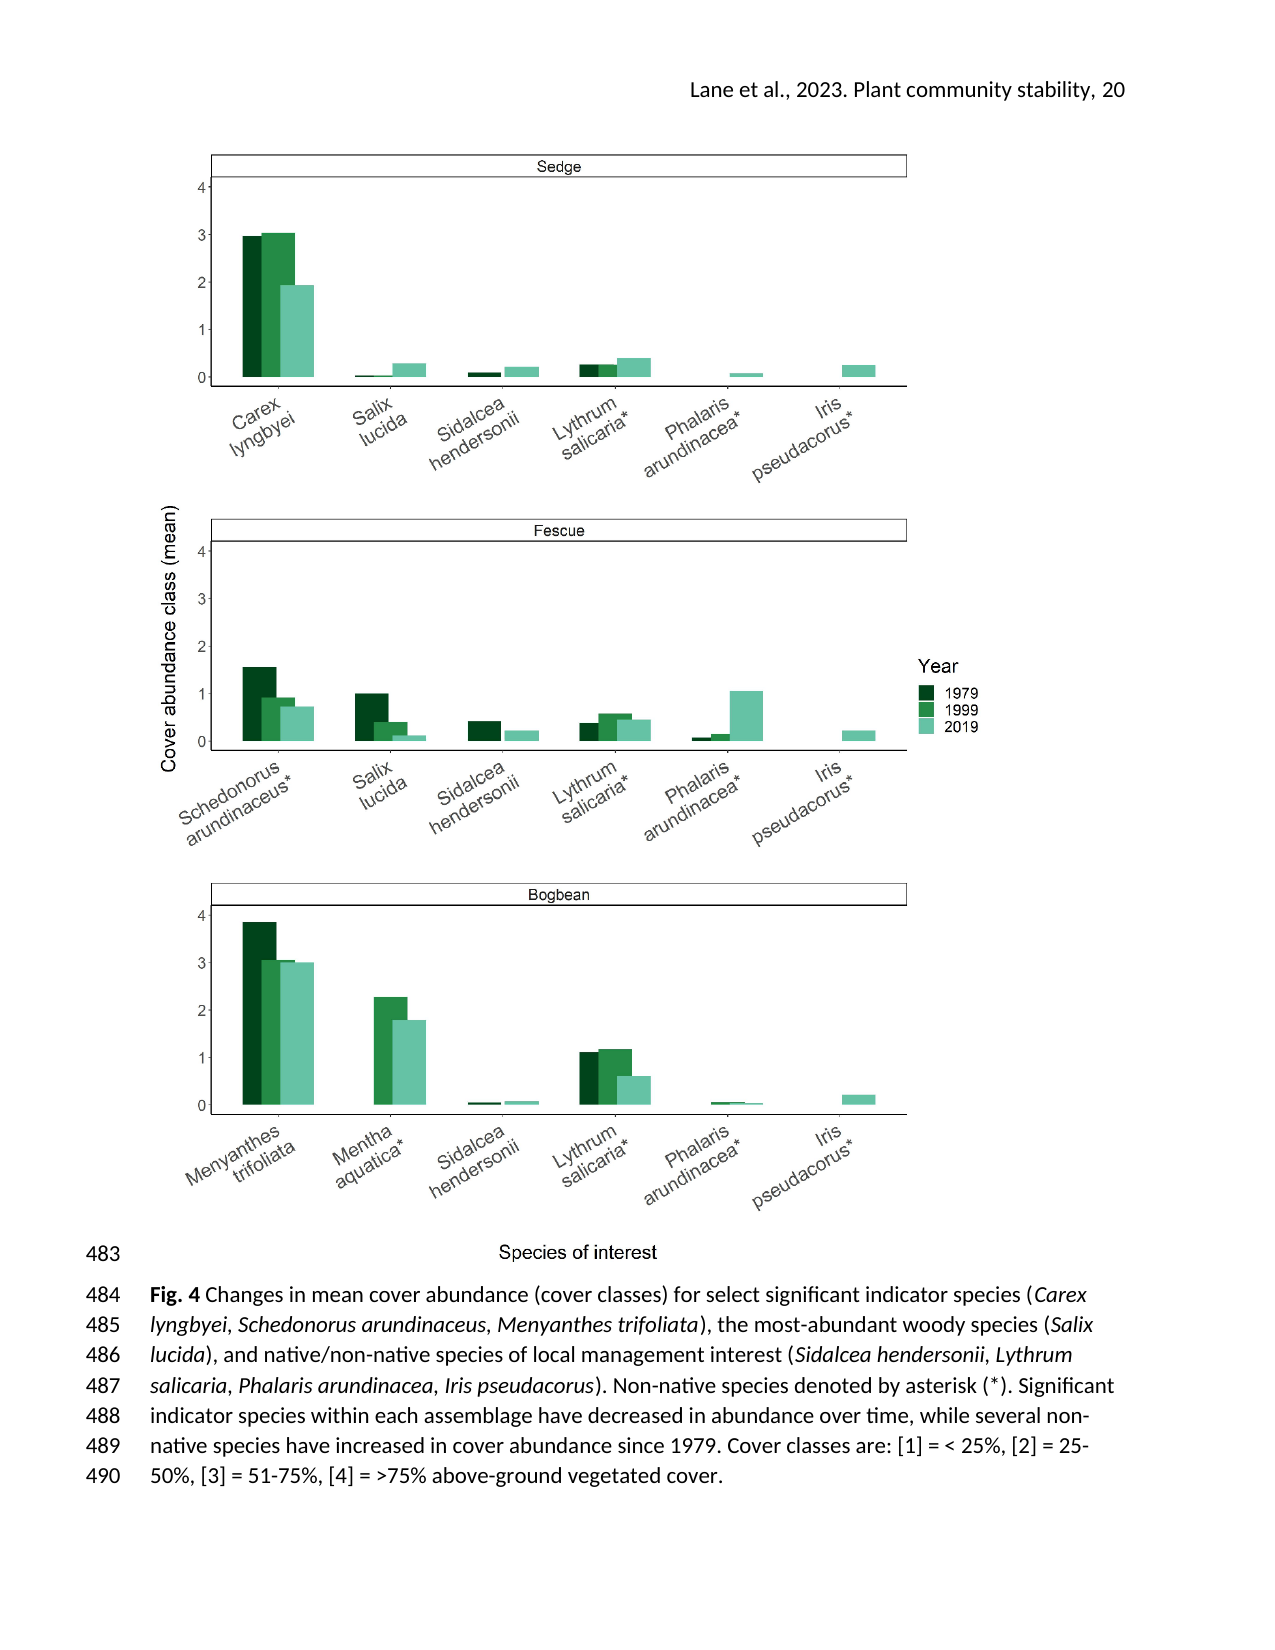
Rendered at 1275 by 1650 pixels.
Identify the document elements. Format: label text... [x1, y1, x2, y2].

picture [150, 150, 984, 1262]
text Fig. 4 Changes in mean cover abundance (cover classes) for select significant indicator species (Carex lyngbyei, Schedonorus arundinaceus, Menyanthes trifoliata), the most-abundant woody species (Salix lucida), and native/non-native species of local management interest (Sidalcea hendersonii, Lythrum salicaria, Phalaris arundinacea, Iris pseudacorus). Non-native species denoted by asterisk (*). Significant indicator species within each assemblage have decreased in abundance over time, while several non-native species have increased in cover abundance since 1979. Cover classes are: [1] = < 25%, [2] = 25-50%, [3] = 51-75%, [4] = >75% above-ground vegetated cover. [150, 1280, 1125, 1489]
